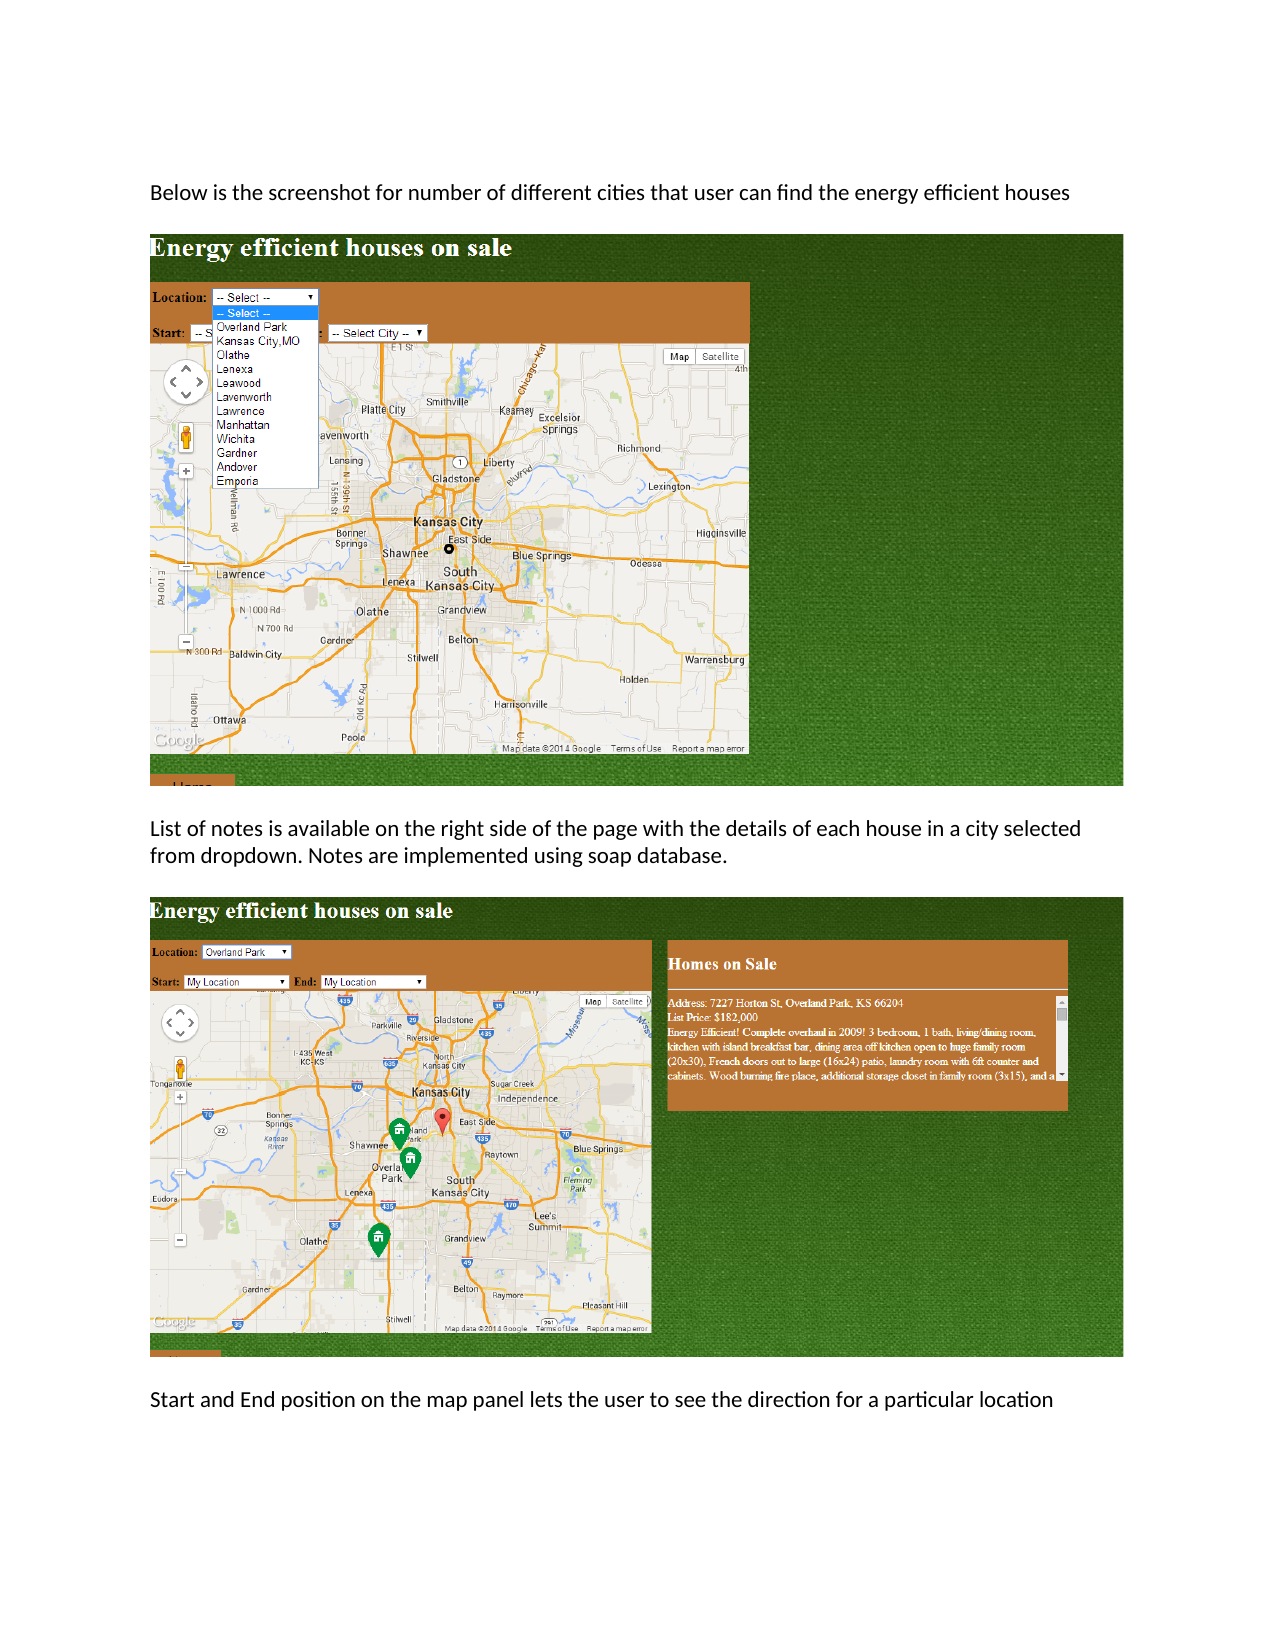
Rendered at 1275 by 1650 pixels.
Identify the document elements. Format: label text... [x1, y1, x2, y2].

text Below is the screenshot for number of different cities that user can find the energy efficient houses [150, 178, 1125, 206]
text List of notes is available on the right side of the page with the details of each house in a city selected from dropdown. Notes are implemented using soap database. [150, 814, 1125, 870]
picture [150, 234, 1124, 786]
text Start and End position on the map panel lets the user to see the direction for a particular location [150, 1385, 1125, 1413]
picture [150, 897, 1124, 1357]
